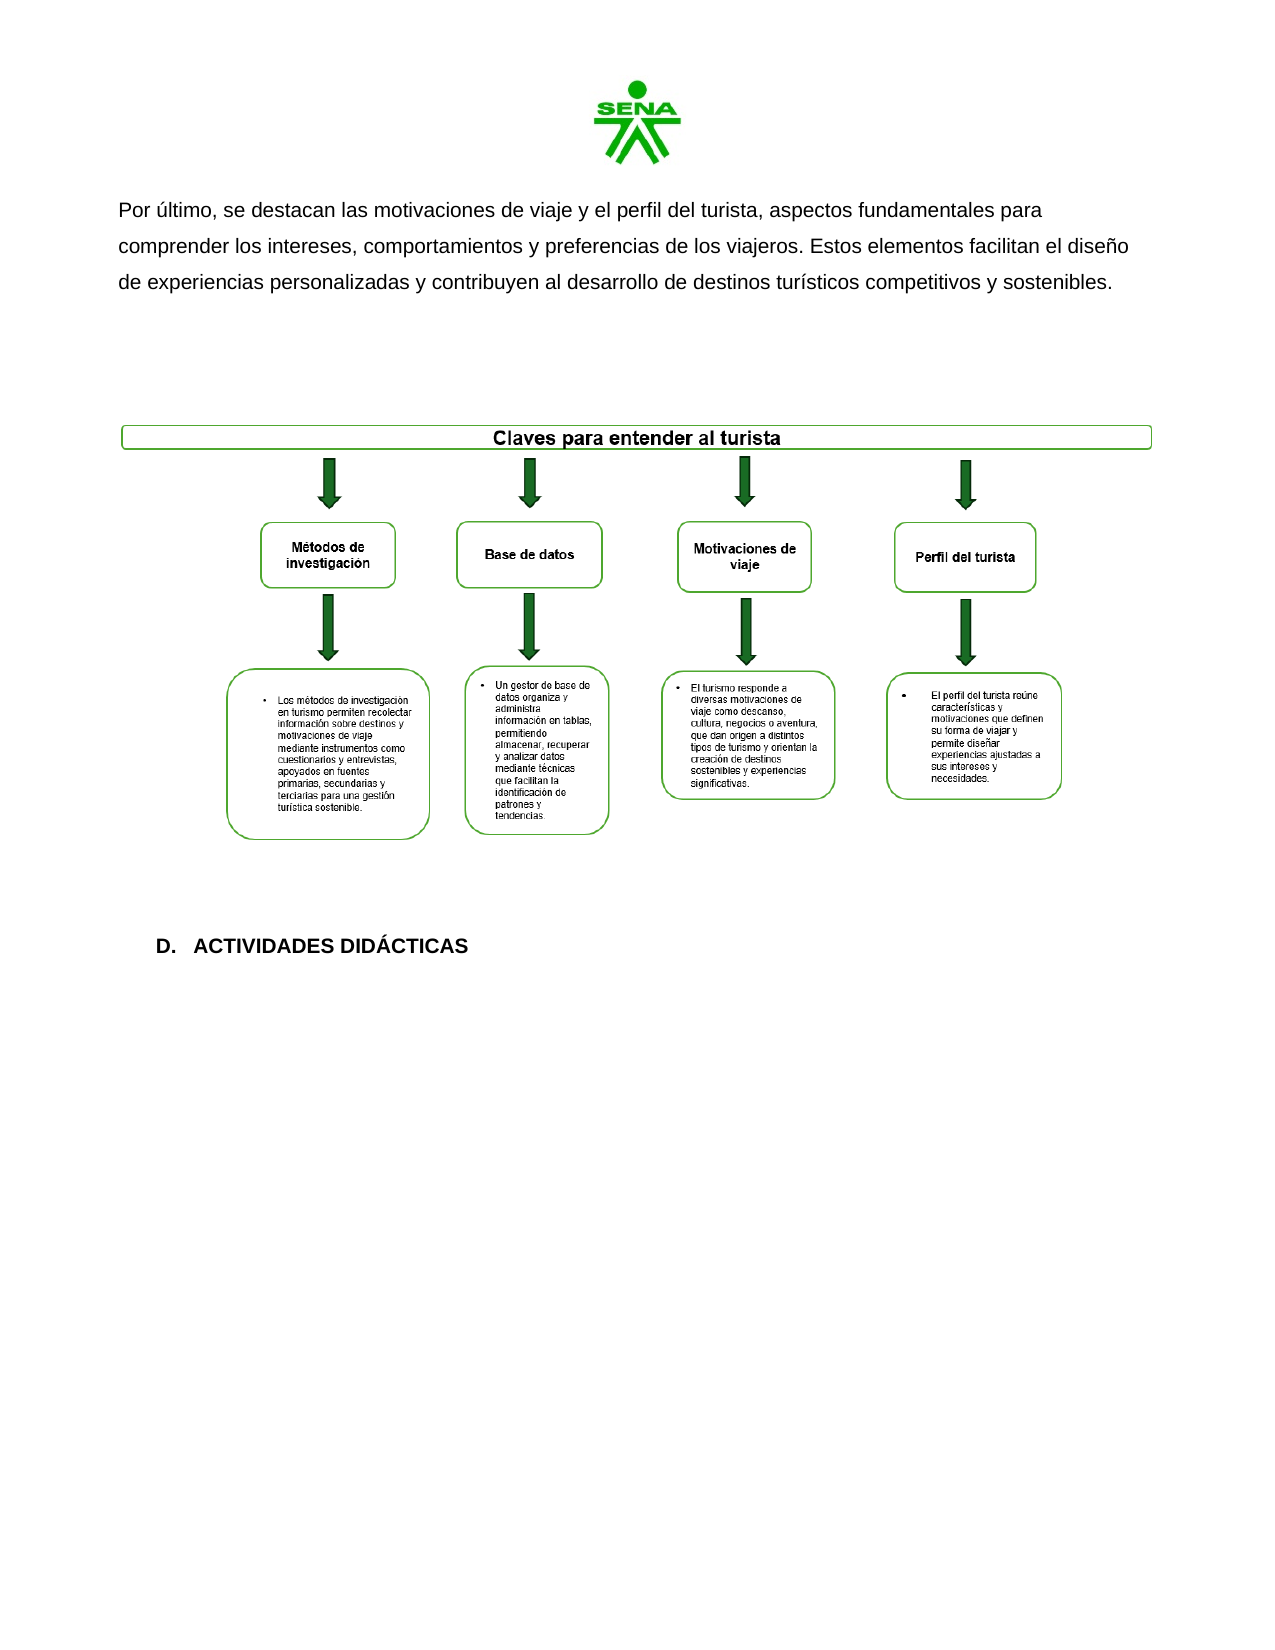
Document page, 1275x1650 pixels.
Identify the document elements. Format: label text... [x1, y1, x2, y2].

text Por último, se destacan las motivaciones de viaje y el perfil del turista, aspectos fundamentales para comprender los intereses, comportamientos y preferencias de los viajeros. Estos elementos facilitan el diseño de experiencias personalizadas y contribuyen al desarrollo de destinos turísticos competitivos y sostenibles. [118, 198, 1157, 294]
subtitle ACTIVIDADES DIDÁCTICAS [156, 933, 1157, 957]
picture [588, 75, 687, 172]
